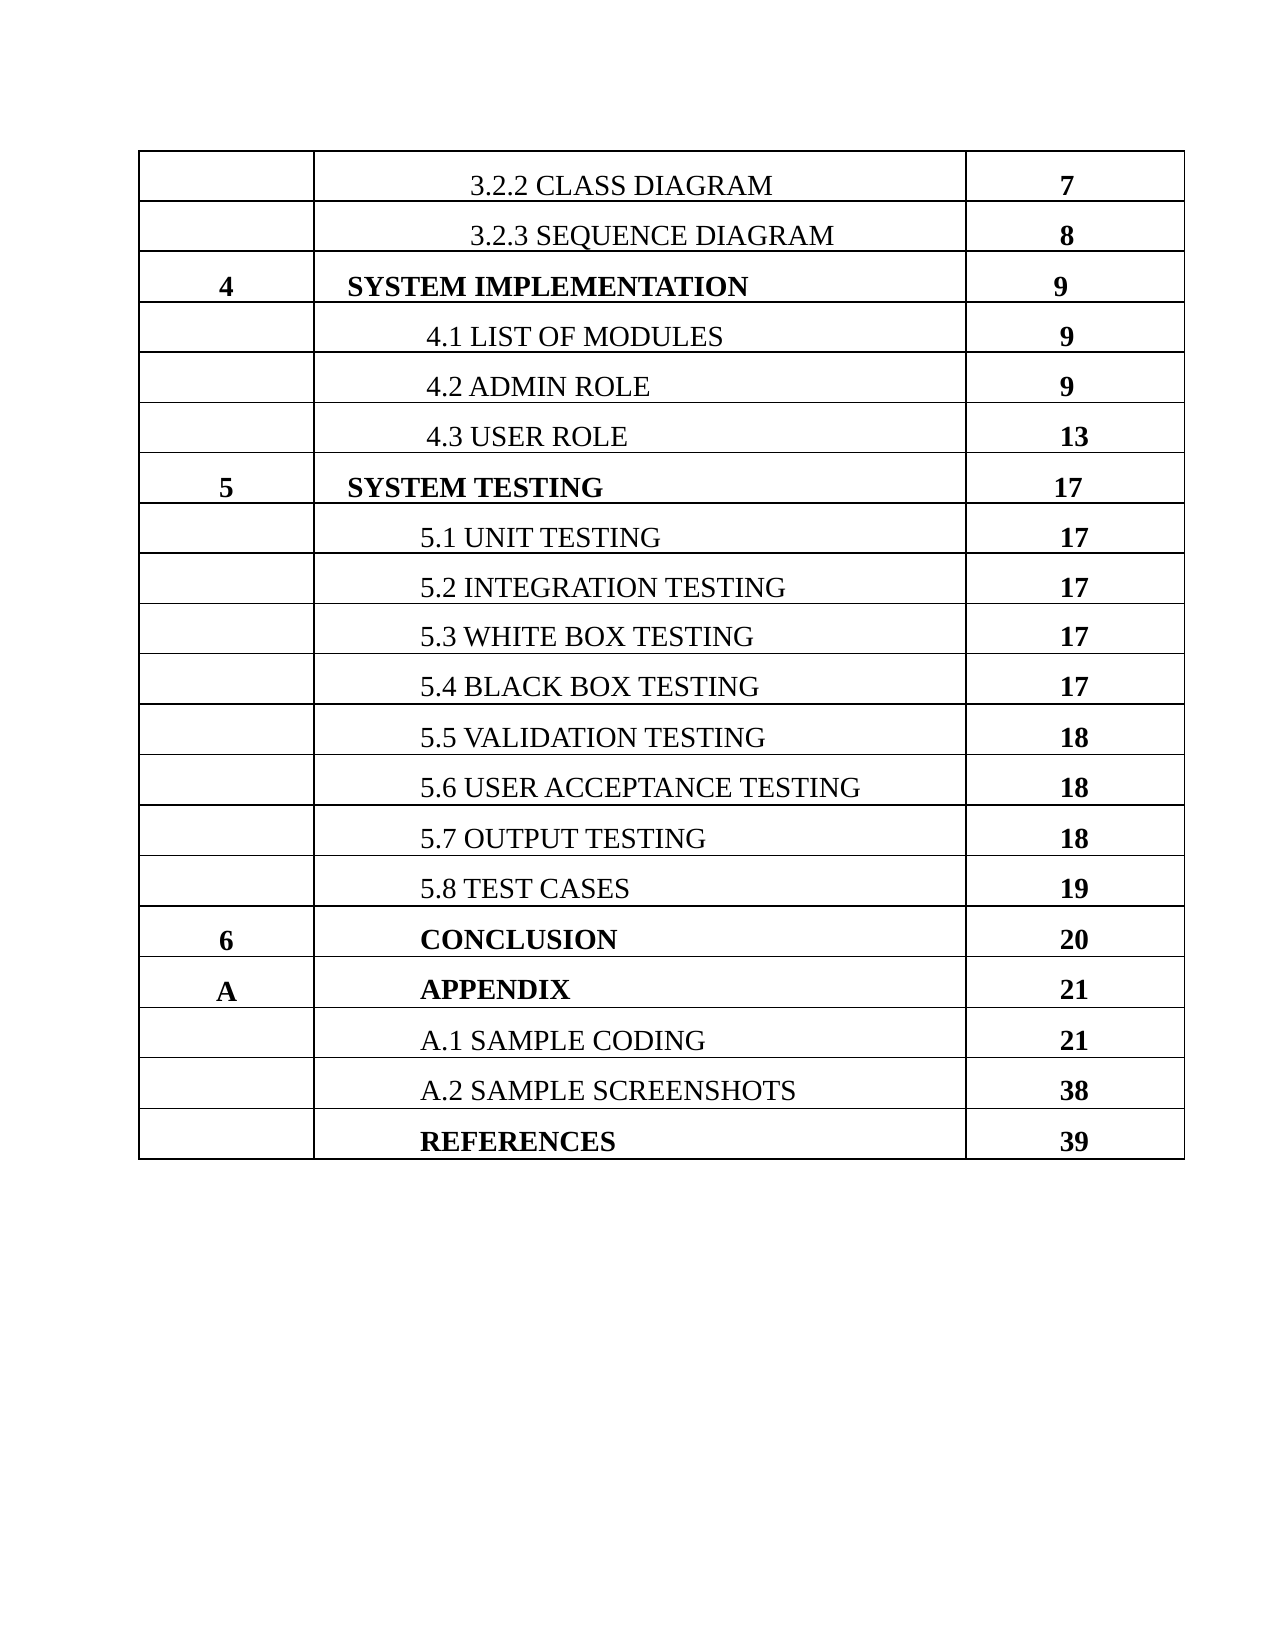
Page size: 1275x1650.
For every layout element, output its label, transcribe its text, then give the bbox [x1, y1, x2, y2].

table_cell 21 [967, 1008, 1184, 1057]
table_cell 6 [140, 907, 313, 956]
table_cell [140, 353, 313, 401]
table_cell 9 [967, 303, 1184, 351]
table_cell [140, 554, 313, 602]
table_cell [140, 403, 313, 452]
table_cell 5.4 BLACK BOX TESTING [315, 654, 965, 703]
table_cell 18 [967, 806, 1184, 855]
table_cell 5.3 WHITE BOX TESTING [315, 604, 965, 653]
table_cell [140, 755, 313, 804]
table_cell [140, 1058, 313, 1107]
table_cell 20 [967, 907, 1184, 956]
table_cell [140, 1008, 313, 1057]
table_cell 5 [140, 453, 313, 502]
table_cell [140, 152, 313, 200]
table_cell 21 [967, 957, 1184, 1006]
table_cell 4.1 LIST OF MODULES [315, 303, 965, 351]
table_cell 17 [967, 654, 1184, 703]
table_cell [140, 504, 313, 552]
table_cell 18 [967, 755, 1184, 804]
table_cell 4 [140, 252, 313, 301]
table_cell 9 [967, 252, 1184, 301]
table_cell 4.3 USER ROLE [315, 403, 965, 452]
table_cell 5.8 TEST CASES [315, 856, 965, 905]
table_cell 19 [967, 856, 1184, 905]
table_cell 9 [967, 353, 1184, 401]
table_cell 7 [967, 152, 1184, 200]
table_cell [140, 202, 313, 250]
table_cell 5.5 VALIDATION TESTING [315, 705, 965, 754]
table_cell SYSTEM TESTING [315, 453, 965, 502]
table_cell 4.2 ADMIN ROLE [315, 353, 965, 401]
table_cell 18 [967, 705, 1184, 754]
table_cell 17 [967, 604, 1184, 653]
table_cell 5.2 INTEGRATION TESTING [315, 554, 965, 602]
table_cell CONCLUSION [315, 907, 965, 956]
table_cell A [140, 957, 313, 1006]
table_cell SYSTEM IMPLEMENTATION [315, 252, 965, 301]
table_cell A.2 SAMPLE SCREENSHOTS [315, 1058, 965, 1107]
table_cell APPENDIX [315, 957, 965, 1006]
table_cell 5.7 OUTPUT TESTING [315, 806, 965, 855]
table_cell [140, 654, 313, 703]
table_cell 39 [967, 1109, 1184, 1158]
table_cell 8 [967, 202, 1184, 250]
table_cell [140, 1109, 313, 1158]
table_cell 17 [967, 453, 1184, 502]
table_cell [140, 856, 313, 905]
table_cell A.1 SAMPLE CODING [315, 1008, 965, 1057]
table_cell 5.6 USER ACCEPTANCE TESTING [315, 755, 965, 804]
table_cell 38 [967, 1058, 1184, 1107]
table_cell 17 [967, 554, 1184, 602]
table_cell 5.1 UNIT TESTING [315, 504, 965, 552]
table_cell 17 [967, 504, 1184, 552]
table_cell 3.2.2 CLASS DIAGRAM [315, 152, 965, 200]
table_cell [140, 806, 313, 855]
table_cell 3.2.3 SEQUENCE DIAGRAM [315, 202, 965, 250]
table_cell [140, 303, 313, 351]
table_cell REFERENCES [315, 1109, 965, 1158]
table_cell [140, 705, 313, 754]
table_cell 13 [967, 403, 1184, 452]
table_cell [140, 604, 313, 653]
